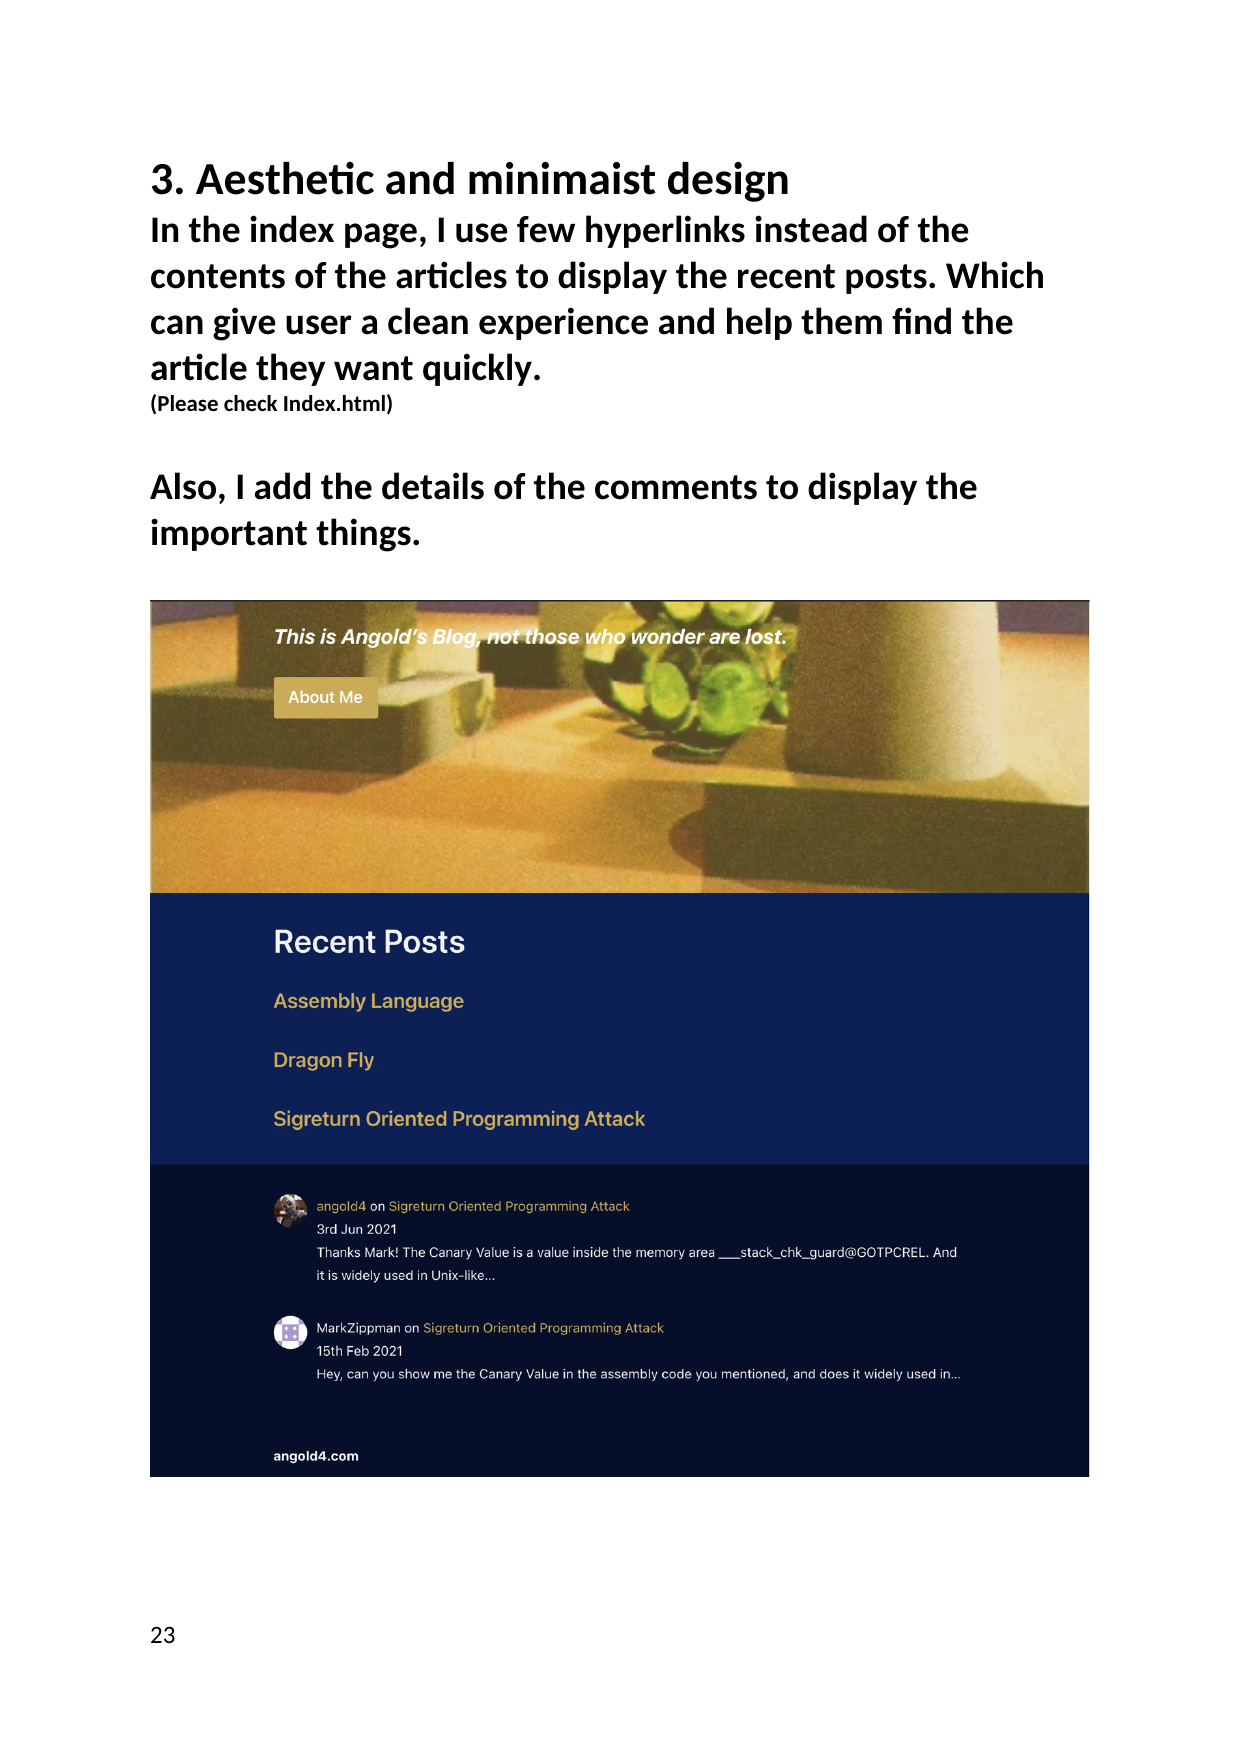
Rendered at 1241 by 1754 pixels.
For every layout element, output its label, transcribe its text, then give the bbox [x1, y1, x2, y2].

text In the index page, I use few hyperlinks instead of the contents of the articles to display the recent posts. Which can give user a clean experience and help them find the article they want quickly. [150, 206, 1090, 389]
text Also, I add the details of the comments to display the important things. [150, 463, 1090, 555]
text (Please check Index.html) [150, 389, 1090, 417]
picture [150, 600, 1090, 1477]
text 3. Aesthetic and minimaist design [150, 150, 1090, 206]
